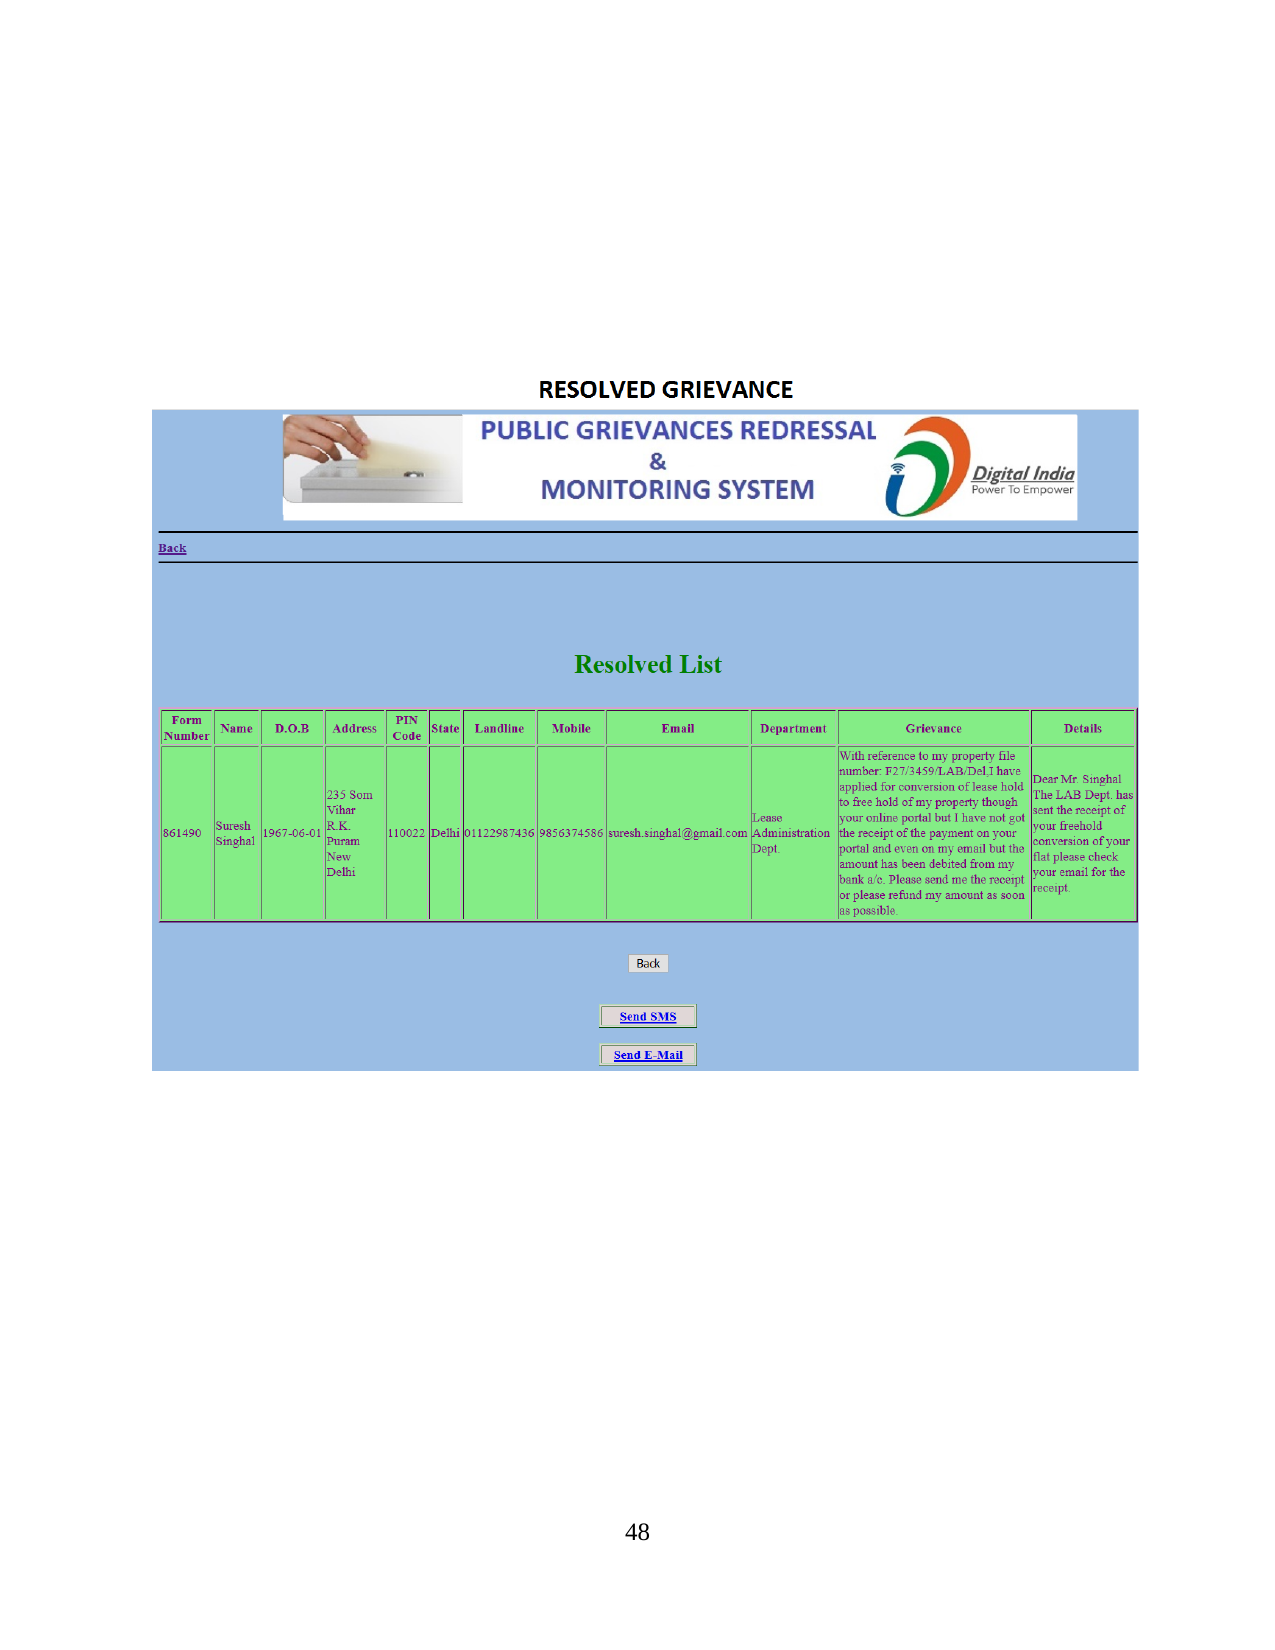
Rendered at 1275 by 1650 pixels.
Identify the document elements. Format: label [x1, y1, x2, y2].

picture [150, 366, 1139, 1071]
